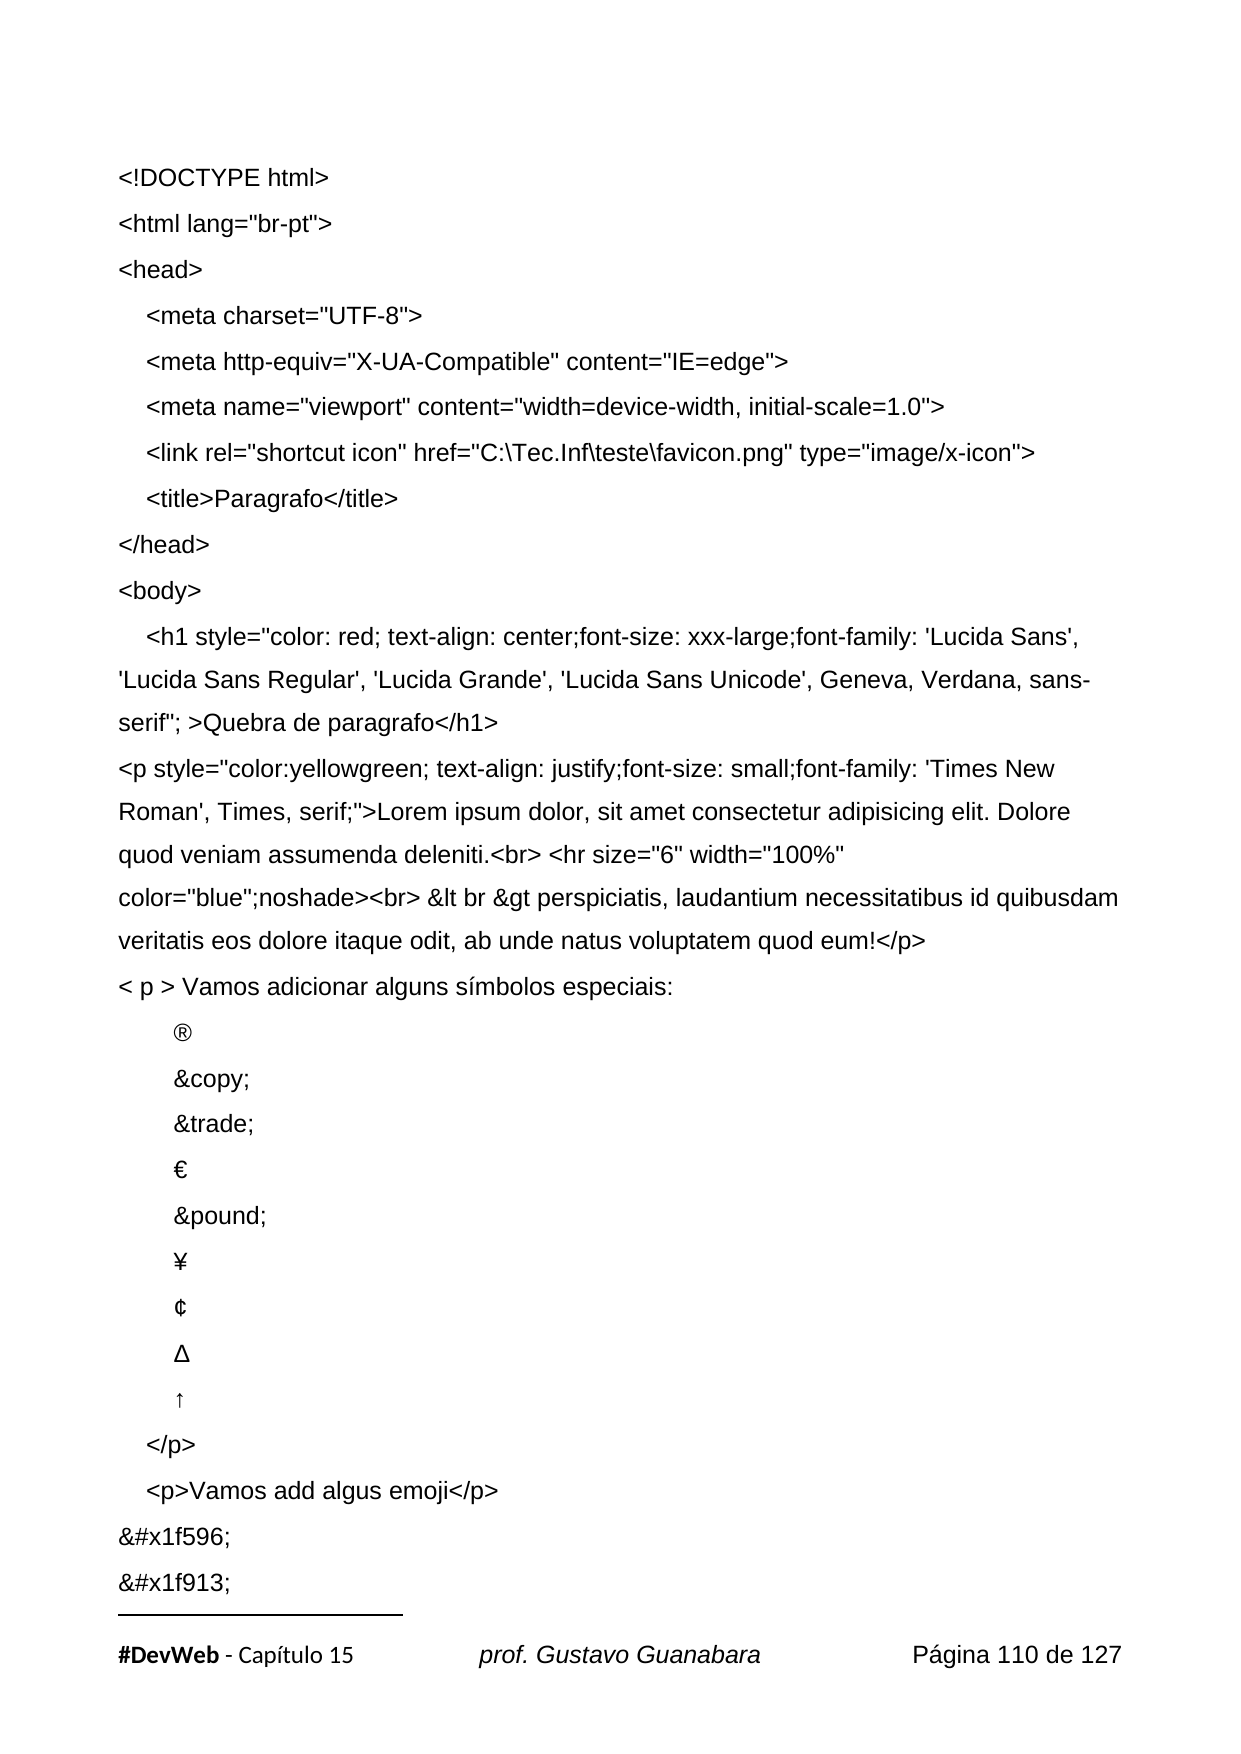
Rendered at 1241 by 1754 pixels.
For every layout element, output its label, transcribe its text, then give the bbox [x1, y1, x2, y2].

text &trade; [118, 1109, 1122, 1138]
text <h1 style="color: red; text-align: center;font-size: xxx-large;font-family: 'Lucida Sans', 'Lucida Sans Regular', 'Lucida Grande', 'Lucida Sans Unicode', Geneva, Verdana, sans-serif"; >Quebra de paragrafo</h1> [118, 621, 1122, 736]
text <meta name="viewport" content="width=device-width, initial-scale=1.0"> [118, 392, 1122, 421]
text <head> [118, 255, 1122, 283]
text <meta http-equiv="X-UA-Compatible" content="IE=edge"> [118, 346, 1122, 375]
text </head> [118, 530, 1122, 558]
text <!DOCTYPE html> [118, 163, 1122, 192]
text <p>Vamos add algus emoji</p> [118, 1476, 1122, 1505]
text &copy; [118, 1063, 1122, 1092]
text < p > Vamos adicionar alguns símbolos especiais: [118, 972, 1122, 1001]
text ® [118, 1018, 1122, 1046]
text <meta charset="UTF-8"> [118, 301, 1122, 329]
text ↑ [118, 1384, 1122, 1413]
text &pound; [118, 1201, 1122, 1230]
text &#x1f596; [118, 1522, 1122, 1551]
text ¥ [118, 1247, 1122, 1276]
text ¢ [118, 1293, 1122, 1321]
text <link rel="shortcut icon" href="C:\Tec.Inf\teste\favicon.png" type="image/x-icon"> [118, 438, 1122, 467]
text <p style="color:yellowgreen; text-align: justify;font-size: small;font-family: 'Times New Roman', Times, serif;">Lorem ipsum dolor, sit amet consectetur adipisicing elit. Dolore quod veniam assumenda deleniti.<br> <hr size="6" width="100%" color="blue";noshade><br> &lt br &gt perspiciatis, laudantium necessitatibus id quibusdam veritatis eos dolore itaque odit, ab unde natus voluptatem quod eum!</p> [118, 753, 1122, 955]
text <title>Paragrafo</title> [118, 484, 1122, 513]
text <body> [118, 576, 1122, 604]
text <html lang="br-pt"> [118, 209, 1122, 238]
text Δ [118, 1338, 1122, 1367]
text € [118, 1155, 1122, 1184]
text </p> [118, 1430, 1122, 1459]
text &#x1f913; [118, 1568, 1122, 1596]
